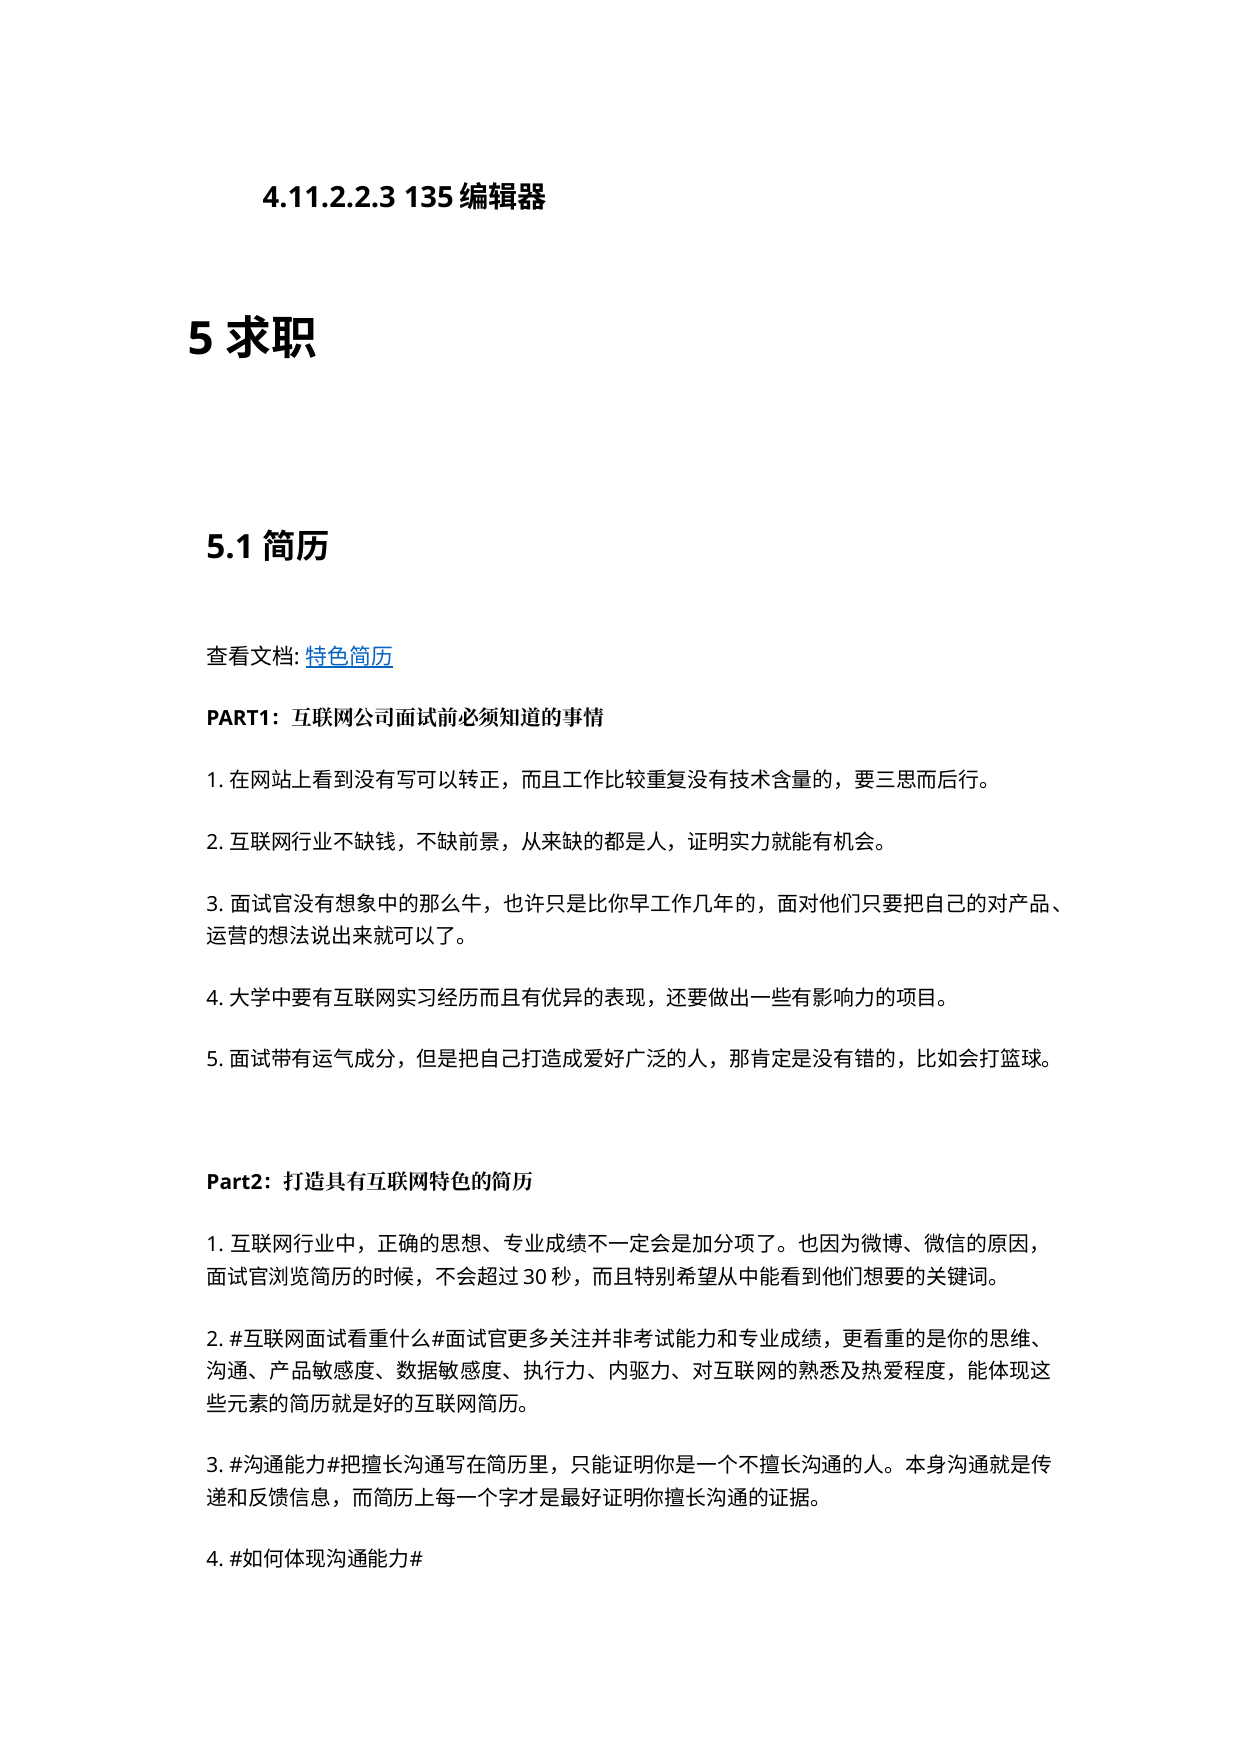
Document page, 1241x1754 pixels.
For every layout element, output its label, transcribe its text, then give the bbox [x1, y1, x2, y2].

text 135编辑器 [262, 162, 1053, 227]
text 查看文档: 特色简历 [206, 639, 1053, 672]
text 5. 面试带有运气成分，但是把自己打造成爱好广泛的人，那肯定是没有错的，比如会打篮球。 [206, 1042, 1053, 1074]
text 4. 大学中要有互联网实习经历而且有优异的表现，还要做出一些有影响力的项目。 [206, 980, 1053, 1012]
text 3. #沟通能力#把擅长沟通写在简历里，只能证明你是一个不擅长沟通的人。本身沟通就是传递和反馈信息，而简历上每一个字才是最好证明你擅长沟通的证据。 [206, 1447, 1053, 1512]
text 求职 [187, 286, 1053, 383]
text 4. #如何体现沟通能力# [206, 1542, 1053, 1574]
text 2. #互联网面试看重什么#面试官更多关注并非考试能力和专业成绩，更看重的是你的思维、沟通、产品敏感度、数据敏感度、执行力、内驱力、对互联网的熟悉及热爱程度，能体现这些元素的简历就是好的互联网简历。 [206, 1321, 1053, 1418]
text PART1：互联网公司面试前必须知道的事情 [206, 701, 1053, 733]
text 2. 互联网行业不缺钱，不缺前景，从来缺的都是人，证明实力就能有机会。 [206, 824, 1053, 857]
text Part2：打造具有互联网特色的简历 [206, 1165, 1053, 1197]
text 3. 面试官没有想象中的那么牛，也许只是比你早工作几年的，面对他们只要把自己的对产品、运营的想法说出来就可以了。 [206, 886, 1053, 951]
text 简历 [206, 512, 1053, 577]
text 1. 互联网行业中，正确的思想、专业成绩不一定会是加分项了。也因为微博、微信的原因，面试官浏览简历的时候，不会超过30秒，而且特别希望从中能看到他们想要的关键词。 [206, 1227, 1053, 1292]
text 1. 在网站上看到没有写可以转正，而且工作比较重复没有技术含量的，要三思而后行。 [206, 762, 1053, 795]
